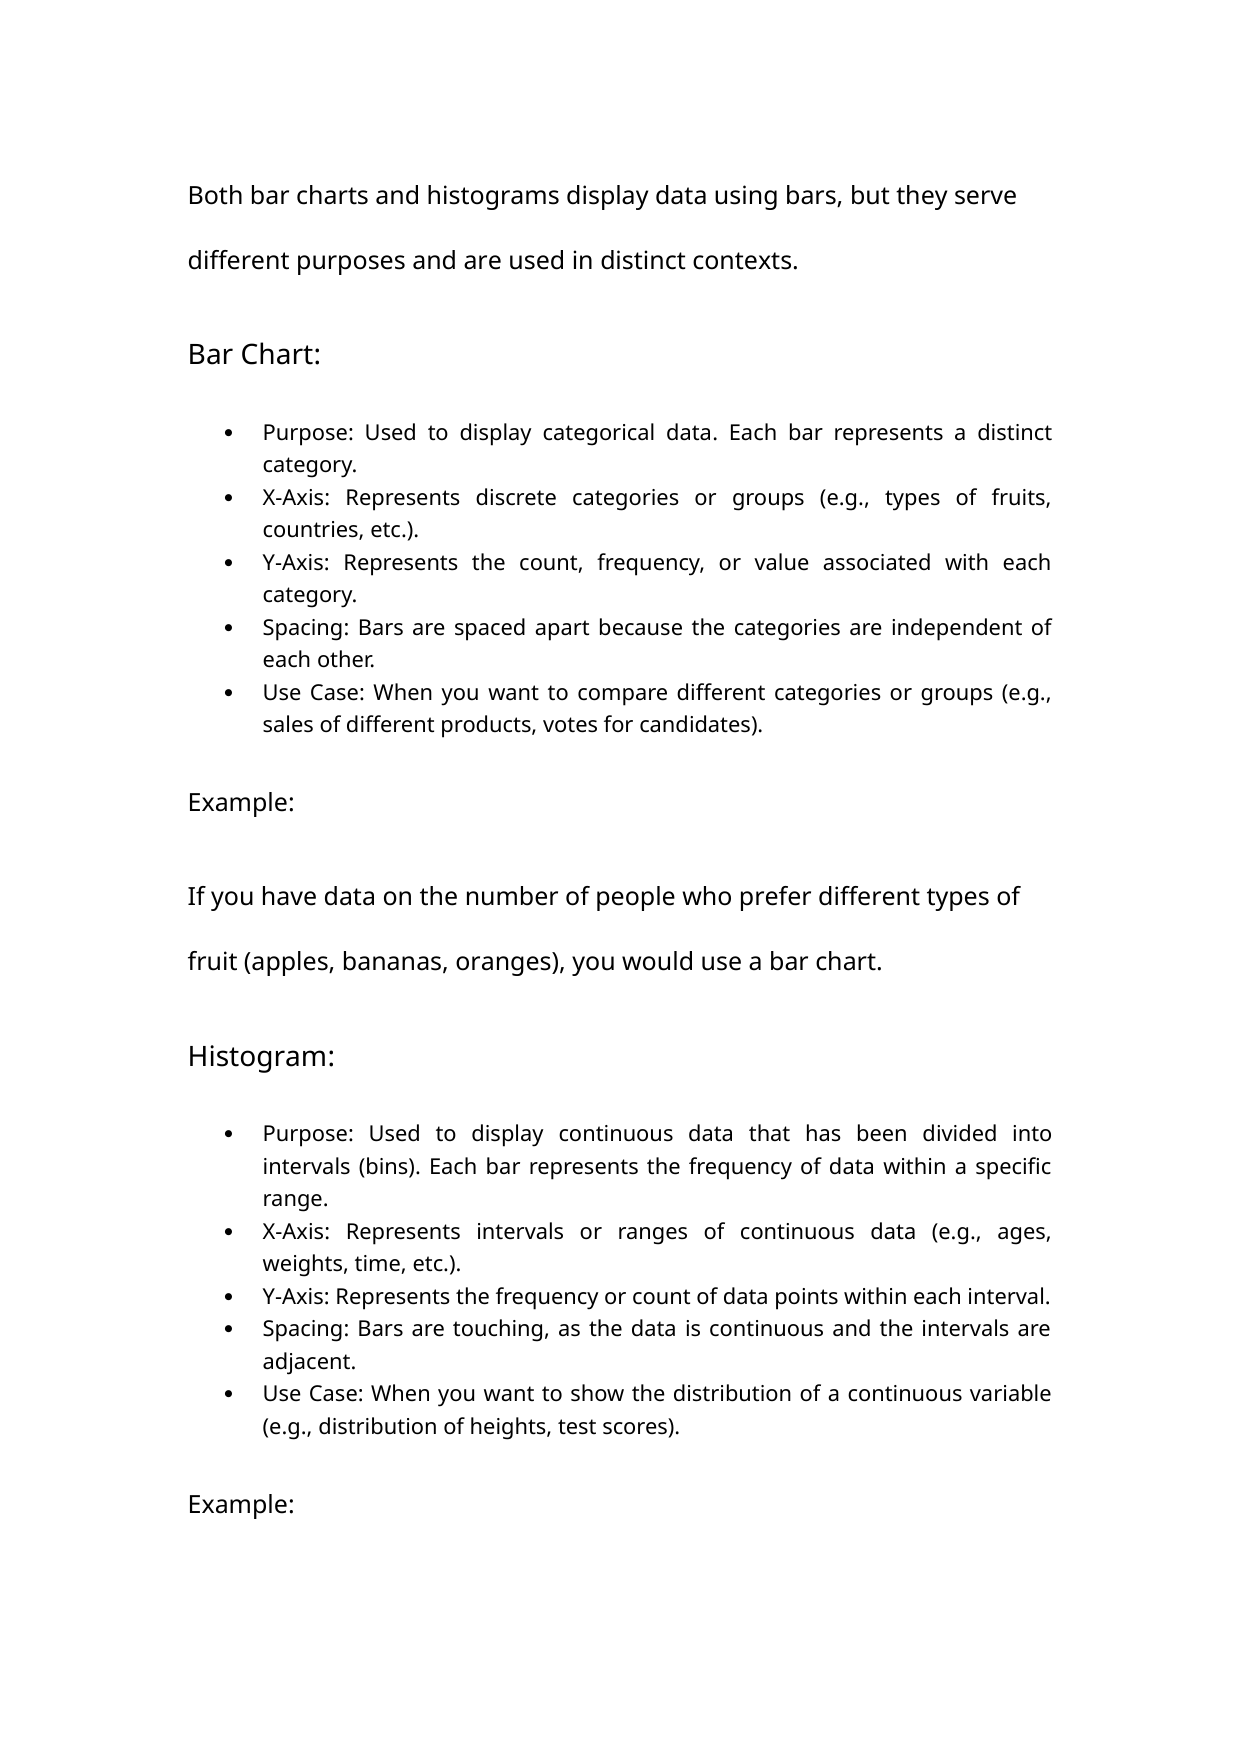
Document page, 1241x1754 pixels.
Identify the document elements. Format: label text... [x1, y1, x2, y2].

text If you have data on the number of people who prefer different types of fruit (apples, bananas, oranges), you would use a bar chart. [187, 864, 1053, 994]
subtitle Example: [187, 1471, 1053, 1536]
list Use Case: When you want to show the distribution of a continuous variable (e.g., distribution of heights, test scores). [225, 1377, 1053, 1442]
subtitle Example: [187, 769, 1053, 834]
list Purpose: Used to display categorical data. Each bar represents a distinct category. [225, 415, 1053, 480]
text Both bar charts and histograms display data using bars, but they serve different purposes and are used in distinct contexts. [187, 162, 1053, 292]
subtitle Bar Chart: [187, 321, 1053, 386]
list X-Axis: Represents discrete categories or groups (e.g., types of fruits, countries, etc.). [225, 480, 1053, 545]
list Y-Axis: Represents the count, frequency, or value associated with each category. [225, 545, 1053, 610]
subtitle Histogram: [187, 1023, 1053, 1088]
list Use Case: When you want to compare different categories or groups (e.g., sales of different products, votes for candidates). [225, 675, 1053, 740]
list Purpose: Used to display continuous data that has been divided into intervals (bins). Each bar represents the frequency of data within a specific range. [225, 1117, 1053, 1214]
list X-Axis: Represents intervals or ranges of continuous data (e.g., ages, weights, time, etc.). [225, 1214, 1053, 1279]
list Y-Axis: Represents the frequency or count of data points within each interval. [225, 1279, 1053, 1312]
list Spacing: Bars are touching, as the data is continuous and the intervals are adjacent. [225, 1312, 1053, 1377]
list Spacing: Bars are spaced apart because the categories are independent of each other. [225, 610, 1053, 675]
